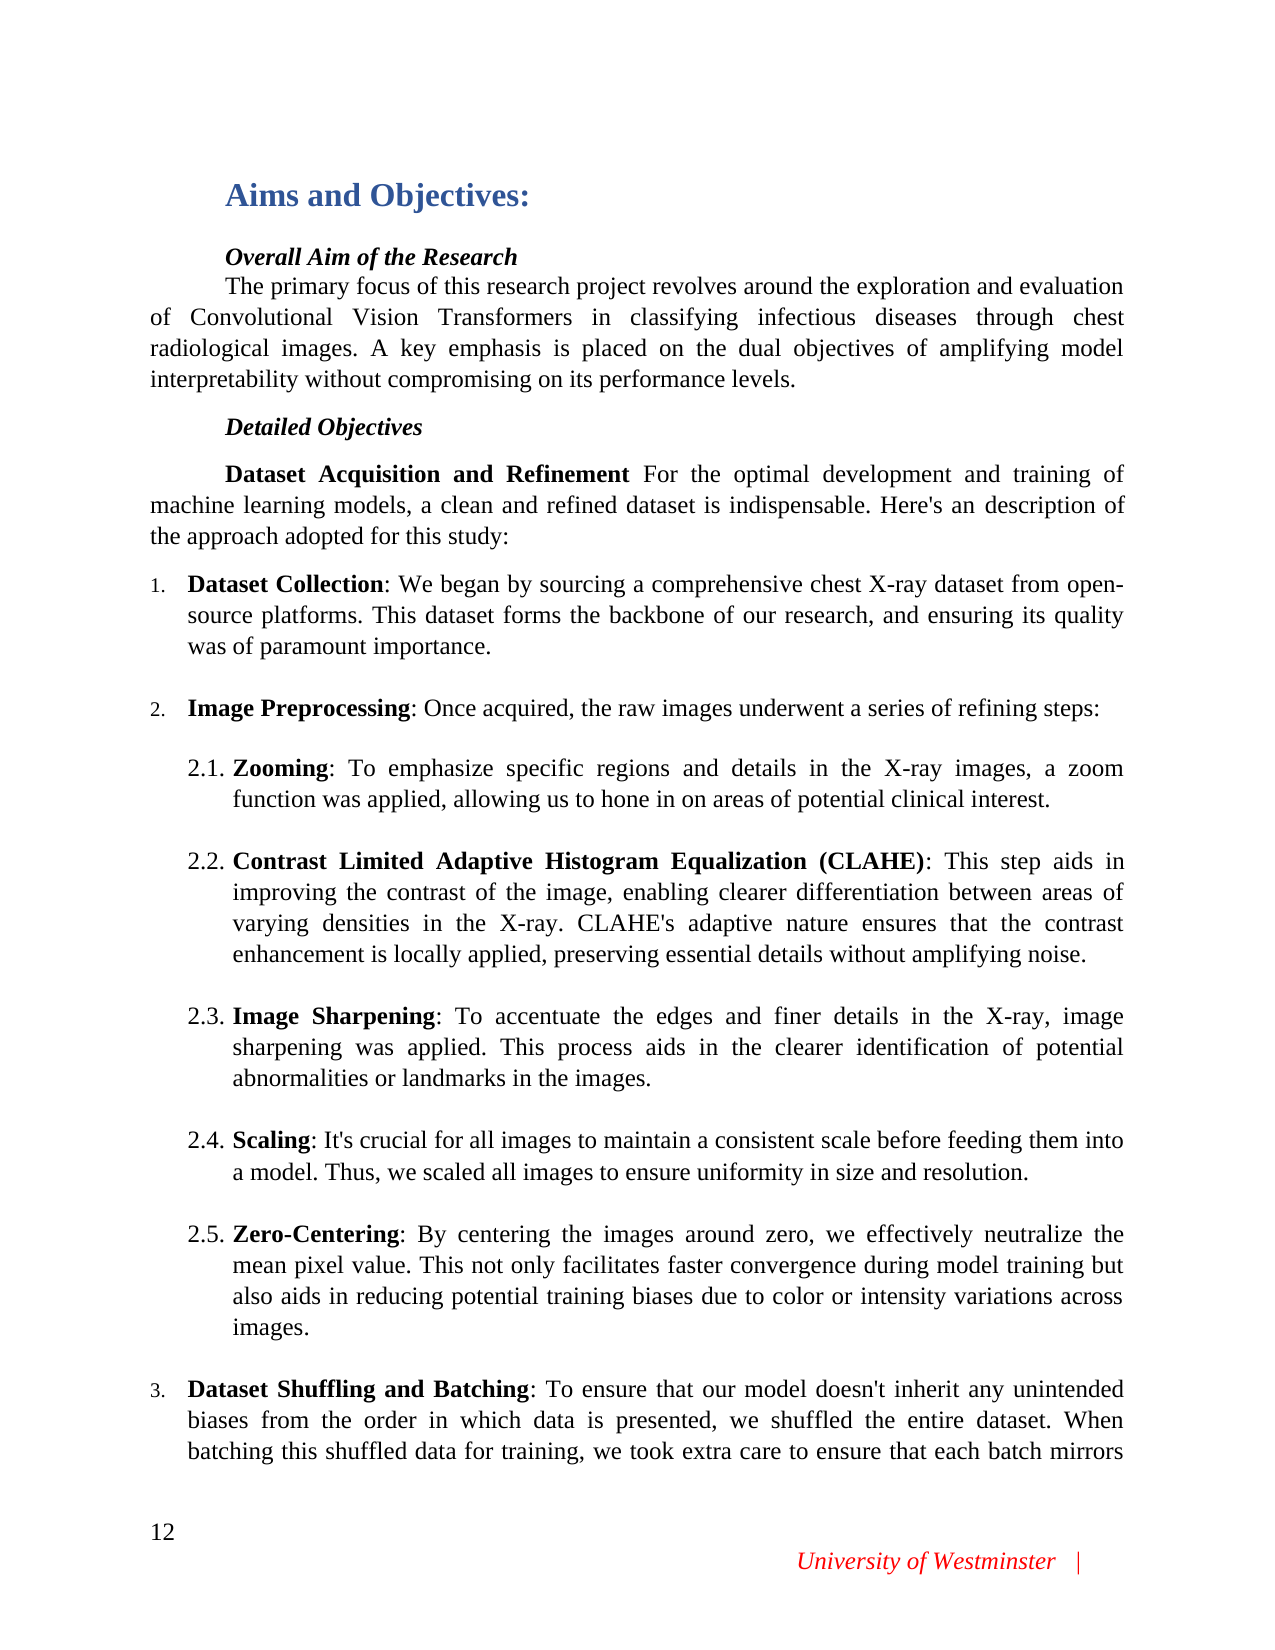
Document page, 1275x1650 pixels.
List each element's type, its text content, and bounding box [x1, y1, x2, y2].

list Image Preprocessing: Once acquired, the raw images underwent a series of refining steps: [150, 693, 1125, 722]
list Contrast Limited Adaptive Histogram Equalization (CLAHE): This step aids in improving the contrast of the image, enabling clearer differentiation between areas of varying densities in the X-ray. CLAHE's adaptive nature ensures that the contrast enhancement is locally applied, preserving essential details without amplifying noise. [187, 846, 1125, 968]
list Scaling: It's crucial for all images to maintain a consistent scale before feeding them into a model. Thus, we scaled all images to ensure uniformity in size and resolution. [187, 1126, 1125, 1185]
list Dataset Collection: We began by sourcing a comprehensive chest X-ray dataset from open-source platforms. This dataset forms the backbone of our research, and ensuring its quality was of paramount importance. [150, 569, 1125, 660]
text Detailed Objectives [150, 412, 1125, 440]
list Image Sharpening: To accentuate the edges and finer details in the X-ray, image sharpening was applied. This process aids in the clearer identification of potential abnormalities or landmarks in the images. [187, 1001, 1125, 1092]
text Overall Aim of the Research [150, 242, 1125, 271]
subtitle Aims and Objectives: [150, 175, 1125, 213]
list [150, 1374, 1125, 1465]
list Zero-Centering: By centering the images around zero, we effectively neutralize the mean pixel value. This not only facilitates faster convergence during model training but also aids in reducing potential training biases due to color or intensity variations across images. [187, 1219, 1125, 1341]
text The primary focus of this research project revolves around the exploration and evaluation of Convolutional Vision Transformers in classifying infectious diseases through chest radiological images. A key emphasis is placed on the dual objectives of amplifying model interpretability without compromising on its performance levels. [150, 271, 1125, 393]
text Dataset Acquisition and Refinement For the optimal development and training of machine learning models, a clean and refined dataset is indispensable. Here's an description of the approach adopted for this study: [150, 459, 1125, 550]
list Zooming: To emphasize specific regions and details in the X-ray images, a zoom function was applied, allowing us to hone in on areas of potential clinical interest. [187, 753, 1125, 813]
